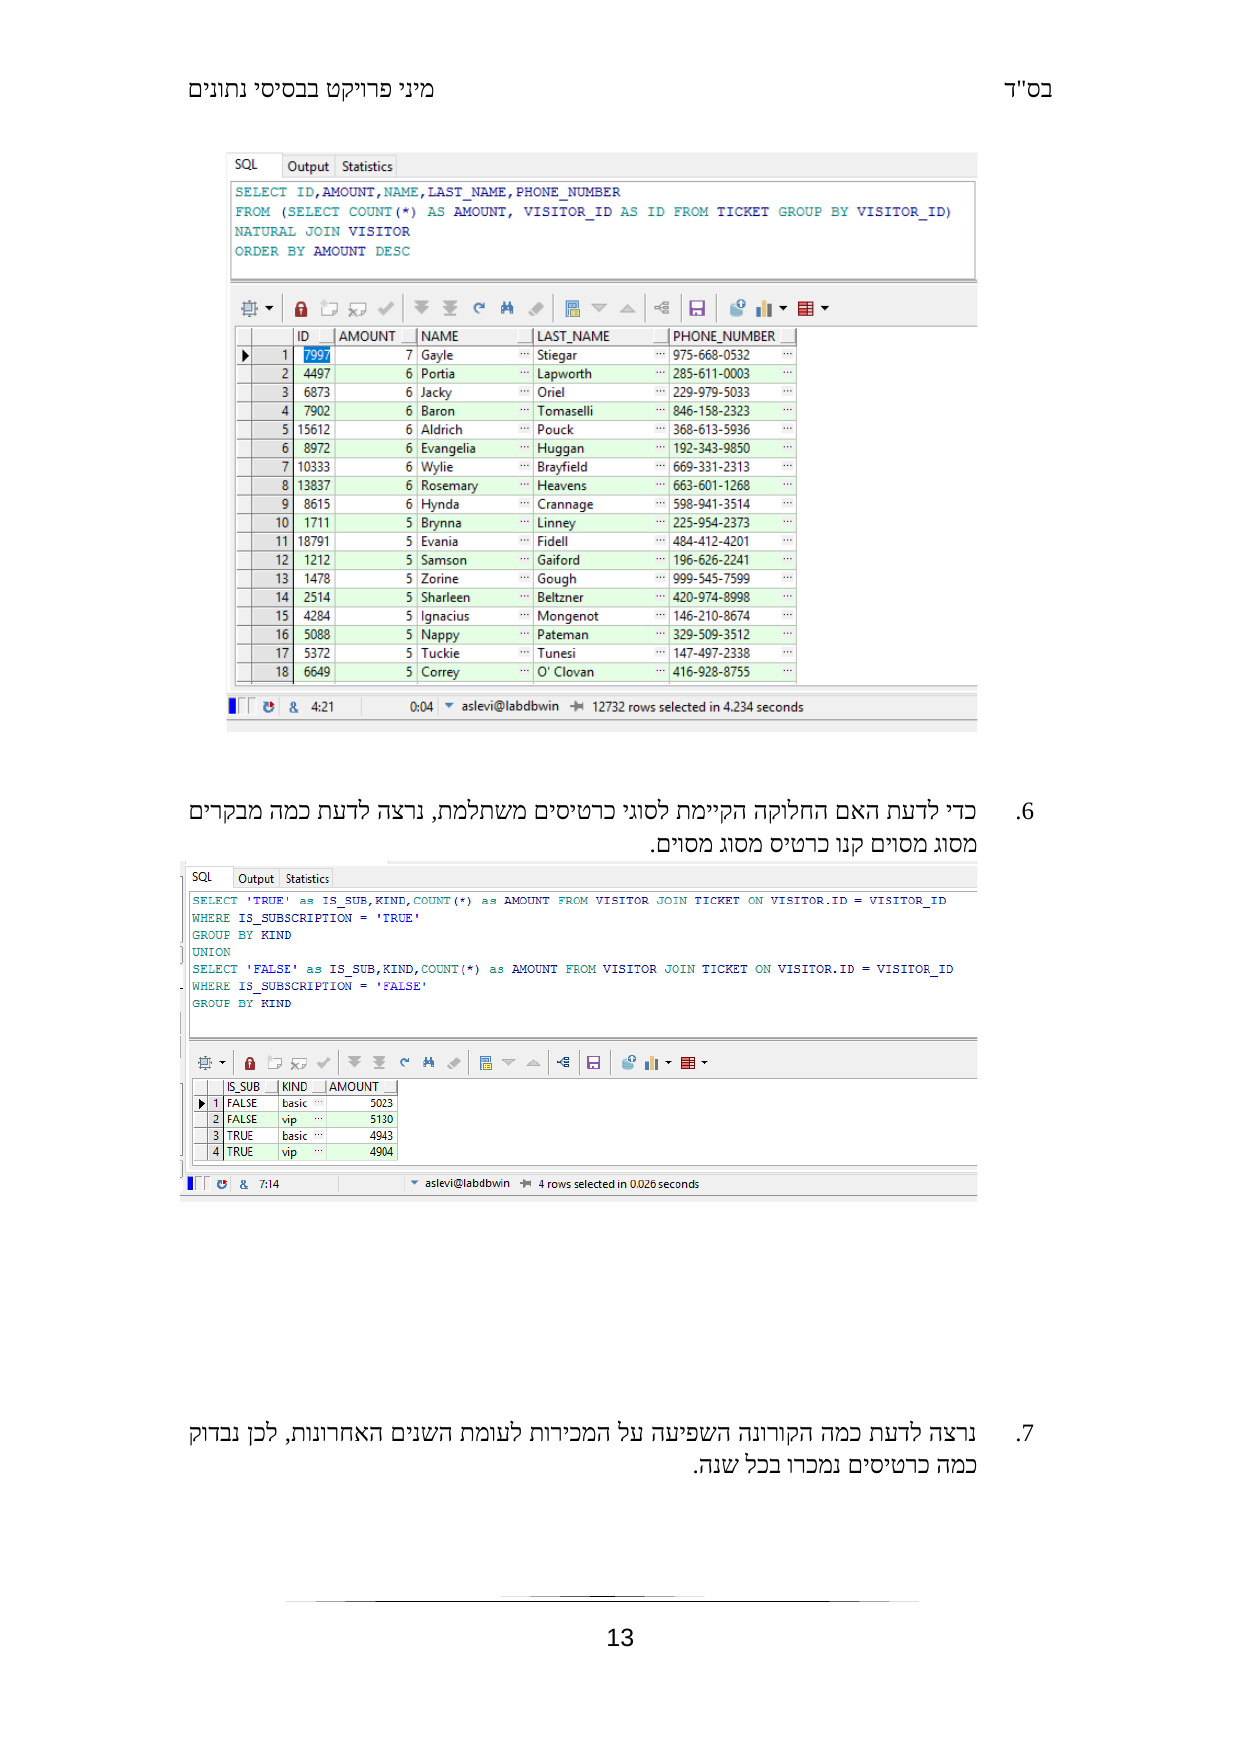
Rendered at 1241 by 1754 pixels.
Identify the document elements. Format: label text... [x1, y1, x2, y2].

list כדי לדעת האם החלוקה הקיימת לסוגי כרטיסים משתלמת, נרצה לדעת כמה מבקרים מסוג מסוים קנו כרטיס מסוג מסוים. [187, 796, 1015, 858]
list נרצה לדעת כמה הקורונה השפיעה על המכירות לעומת השנים האחרונות, לכן נבדוק כמה כרטיסים נמכרו בכל שנה. [187, 1418, 1015, 1479]
picture [226, 150, 978, 732]
picture [180, 861, 978, 1202]
